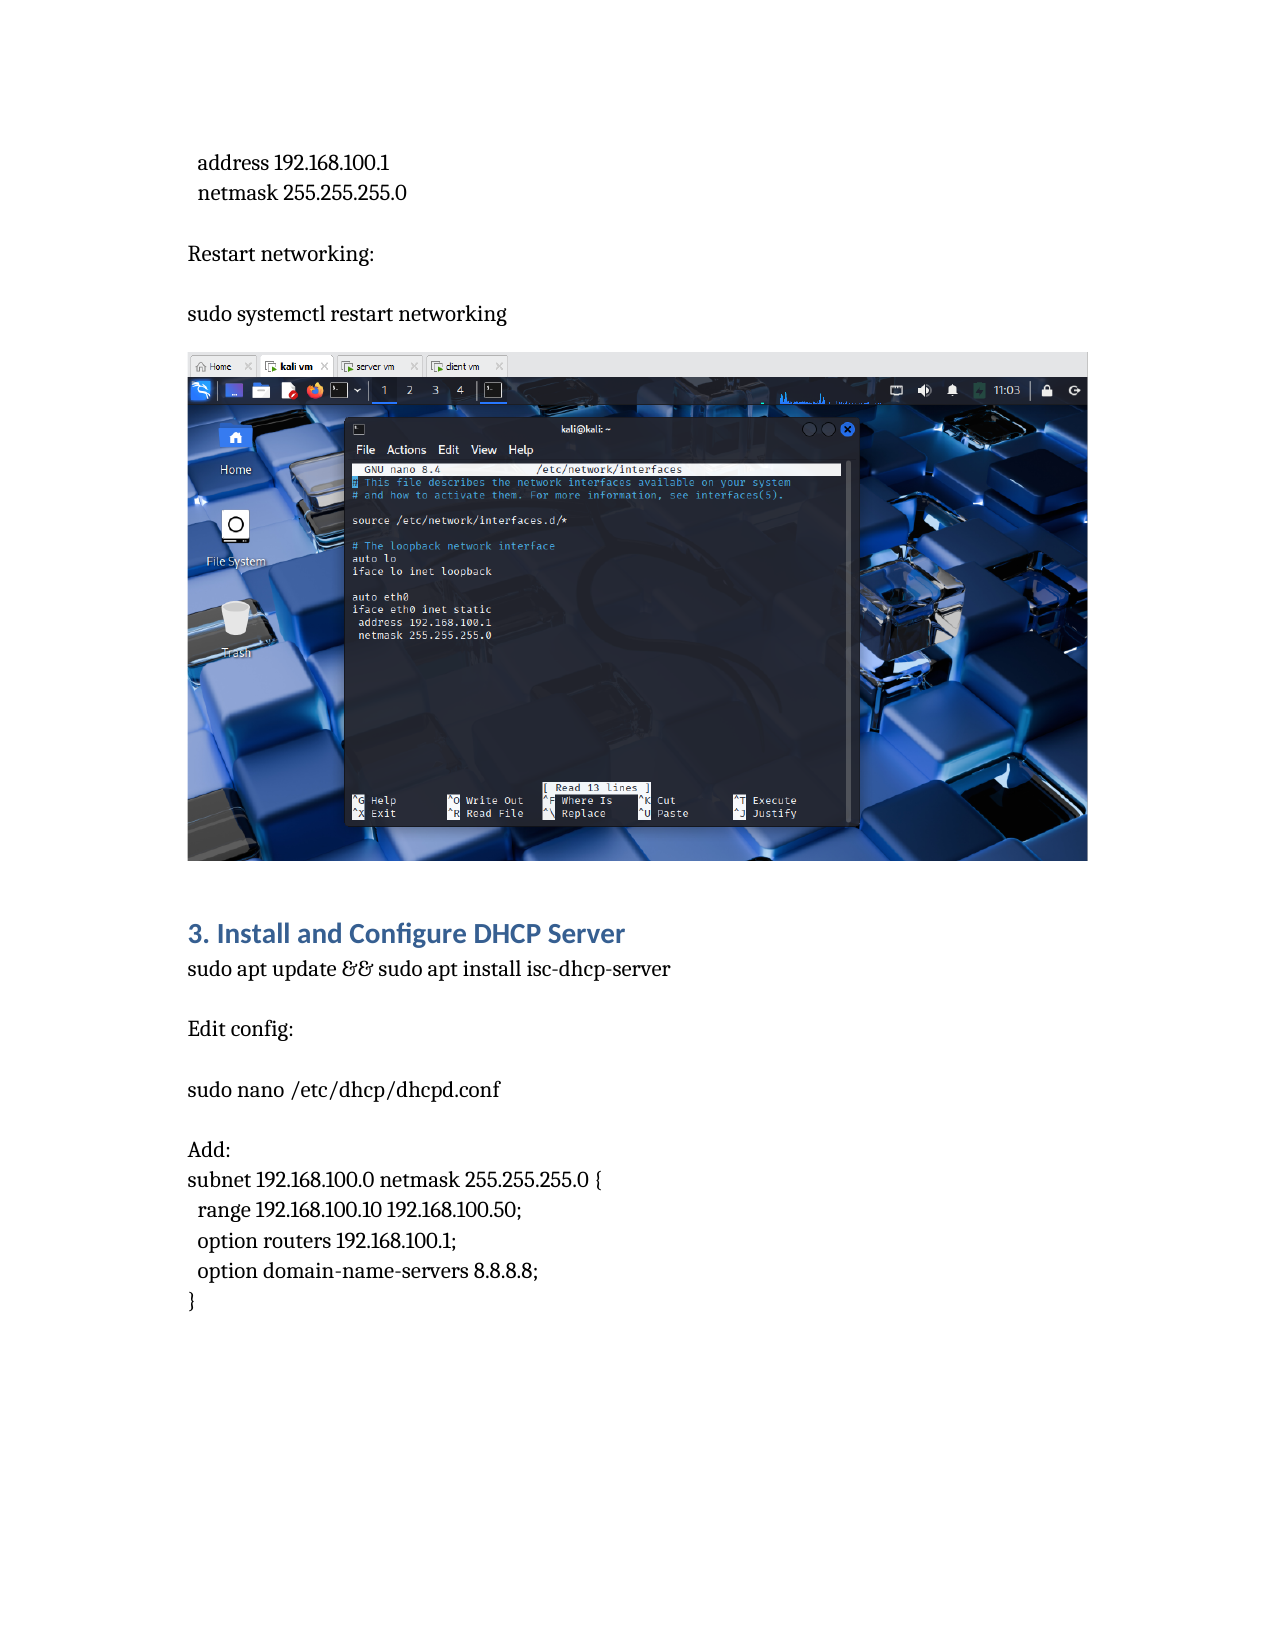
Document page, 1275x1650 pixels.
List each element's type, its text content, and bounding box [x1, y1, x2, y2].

picture [187, 352, 1088, 861]
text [187, 150, 1087, 327]
text sudo apt update && sudo apt install isc-dhcp-server Edit config: sudo nano /etc/dhcp/dhcpd.conf Add: subnet 192.168.100.0 netmask 255.255.255.0 { range 192.168.100.10 192.168.100.50; option routers 192.168.100.1; option domain-name-servers 8.8.8.8; } Set interface for DHCP: sudo nano /etc/default/isc-dhcp-server Set: INTERFACESv4="eth0" Restart service: sudo systemctl restart isc-dhcp-server Check status: sudo systemctl status isc-dhcp-server [187, 956, 1087, 1314]
subtitle 3. Install and Configure DHCP Server [187, 915, 1087, 950]
